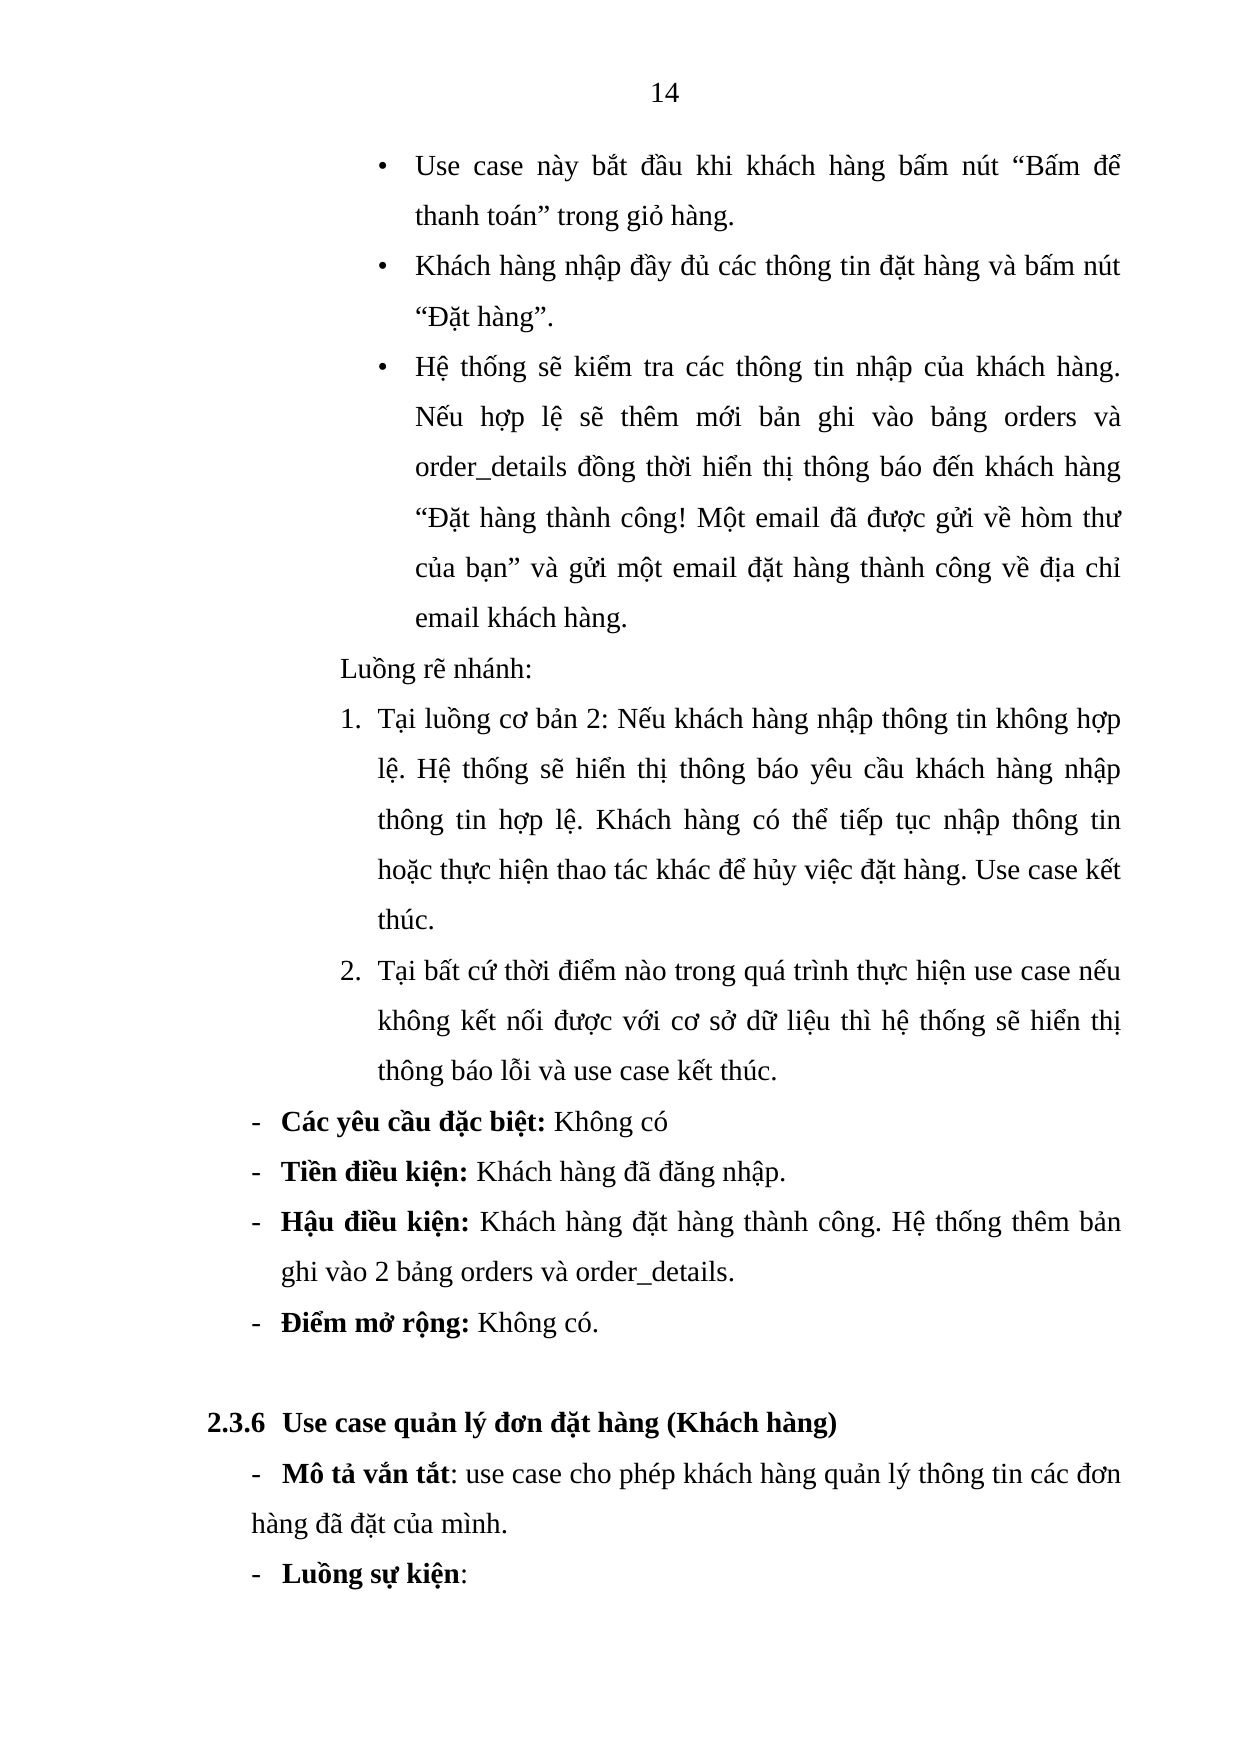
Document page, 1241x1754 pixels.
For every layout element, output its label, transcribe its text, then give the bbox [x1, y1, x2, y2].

subtitle Use case quản lý đơn đặt hàng (Khách hàng) [207, 1406, 1122, 1439]
list Use case này bắt đầu khi khách hàng bấm nút “Bấm để thanh toán” trong giỏ hàng. [377, 148, 1122, 232]
list Khách hàng nhập đầy đủ các thông tin đặt hàng và bấm nút “Đặt hàng”. [377, 248, 1122, 332]
list Điểm mở rộng: Không có. [251, 1305, 1122, 1338]
list Các yêu cầu đặc biệt: Không có [251, 1104, 1122, 1137]
text Luồng rẽ nhánh: [265, 651, 1122, 684]
list Hậu điều kiện: Khách hàng đặt hàng thành công. Hệ thống thêm bản ghi vào 2 bảng orders và order_details. [251, 1204, 1122, 1288]
list Tại luồng cơ bản 2: Nếu khách hàng nhập thông tin không hợp lệ. Hệ thống sẽ hiển thị thông báo yêu cầu khách hàng nhập thông tin hợp lệ. Khách hàng có thể tiếp tục nhập thông tin hoặc thực hiện thao tác khác để hủy việc đặt hàng. Use case kết thúc. [340, 701, 1122, 936]
list Hệ thống sẽ kiểm tra các thông tin nhập của khách hàng. Nếu hợp lệ sẽ thêm mới bản ghi vào bảng orders và order_details đồng thời hiển thị thông báo đến khách hàng “Đặt hàng thành công! Một email đã được gửi về hòm thư của bạn” và gửi một email đặt hàng thành công về địa chỉ email khách hàng. [377, 349, 1122, 634]
list Tiền điều kiện: Khách hàng đã đăng nhập. [251, 1154, 1122, 1187]
list Luồng sự kiện: [251, 1556, 1122, 1590]
list Tại bất cứ thời điểm nào trong quá trình thực hiện use case nếu không kết nối được với cơ sở dữ liệu thì hệ thống sẽ hiển thị thông báo lỗi và use case kết thúc. [340, 953, 1122, 1087]
list Mô tả vắn tắt: use case cho phép khách hàng quản lý thông tin các đơn hàng đã đặt của mình. [251, 1456, 1122, 1540]
